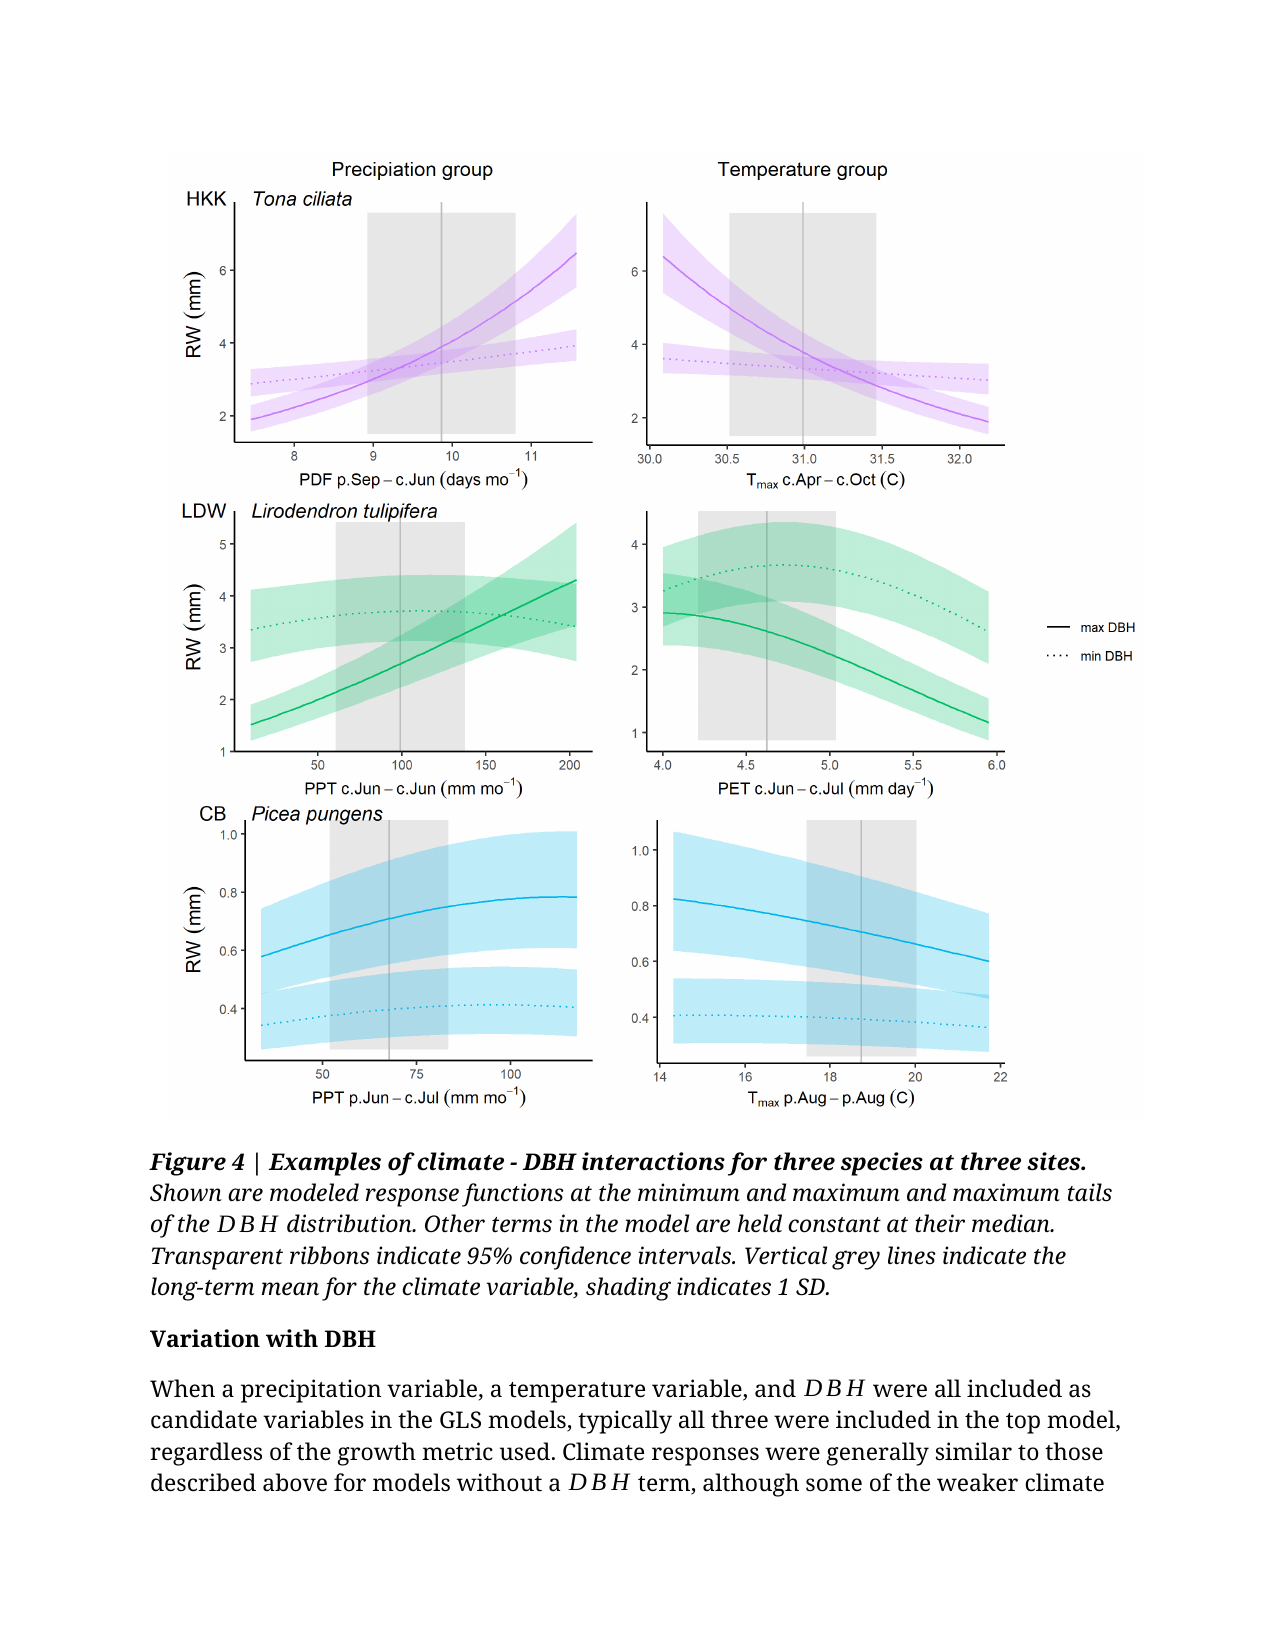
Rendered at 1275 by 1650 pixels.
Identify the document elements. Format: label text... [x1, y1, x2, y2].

text Figure 4 | Examples of climate - DBH interactions for three species at three sites. Shown are modeled response functions at the minimum and maximum and maximum tails of the distribution. Other terms in the model are held constant at their median. Transparent ribbons indicate 95% confidence intervals. Vertical grey lines indicate the long-term mean for the climate variable, shading indicates 1 SD. [150, 1146, 1125, 1302]
subtitle Variation with DBH [150, 1323, 1125, 1354]
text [150, 1373, 1125, 1498]
picture [168, 150, 1144, 1125]
